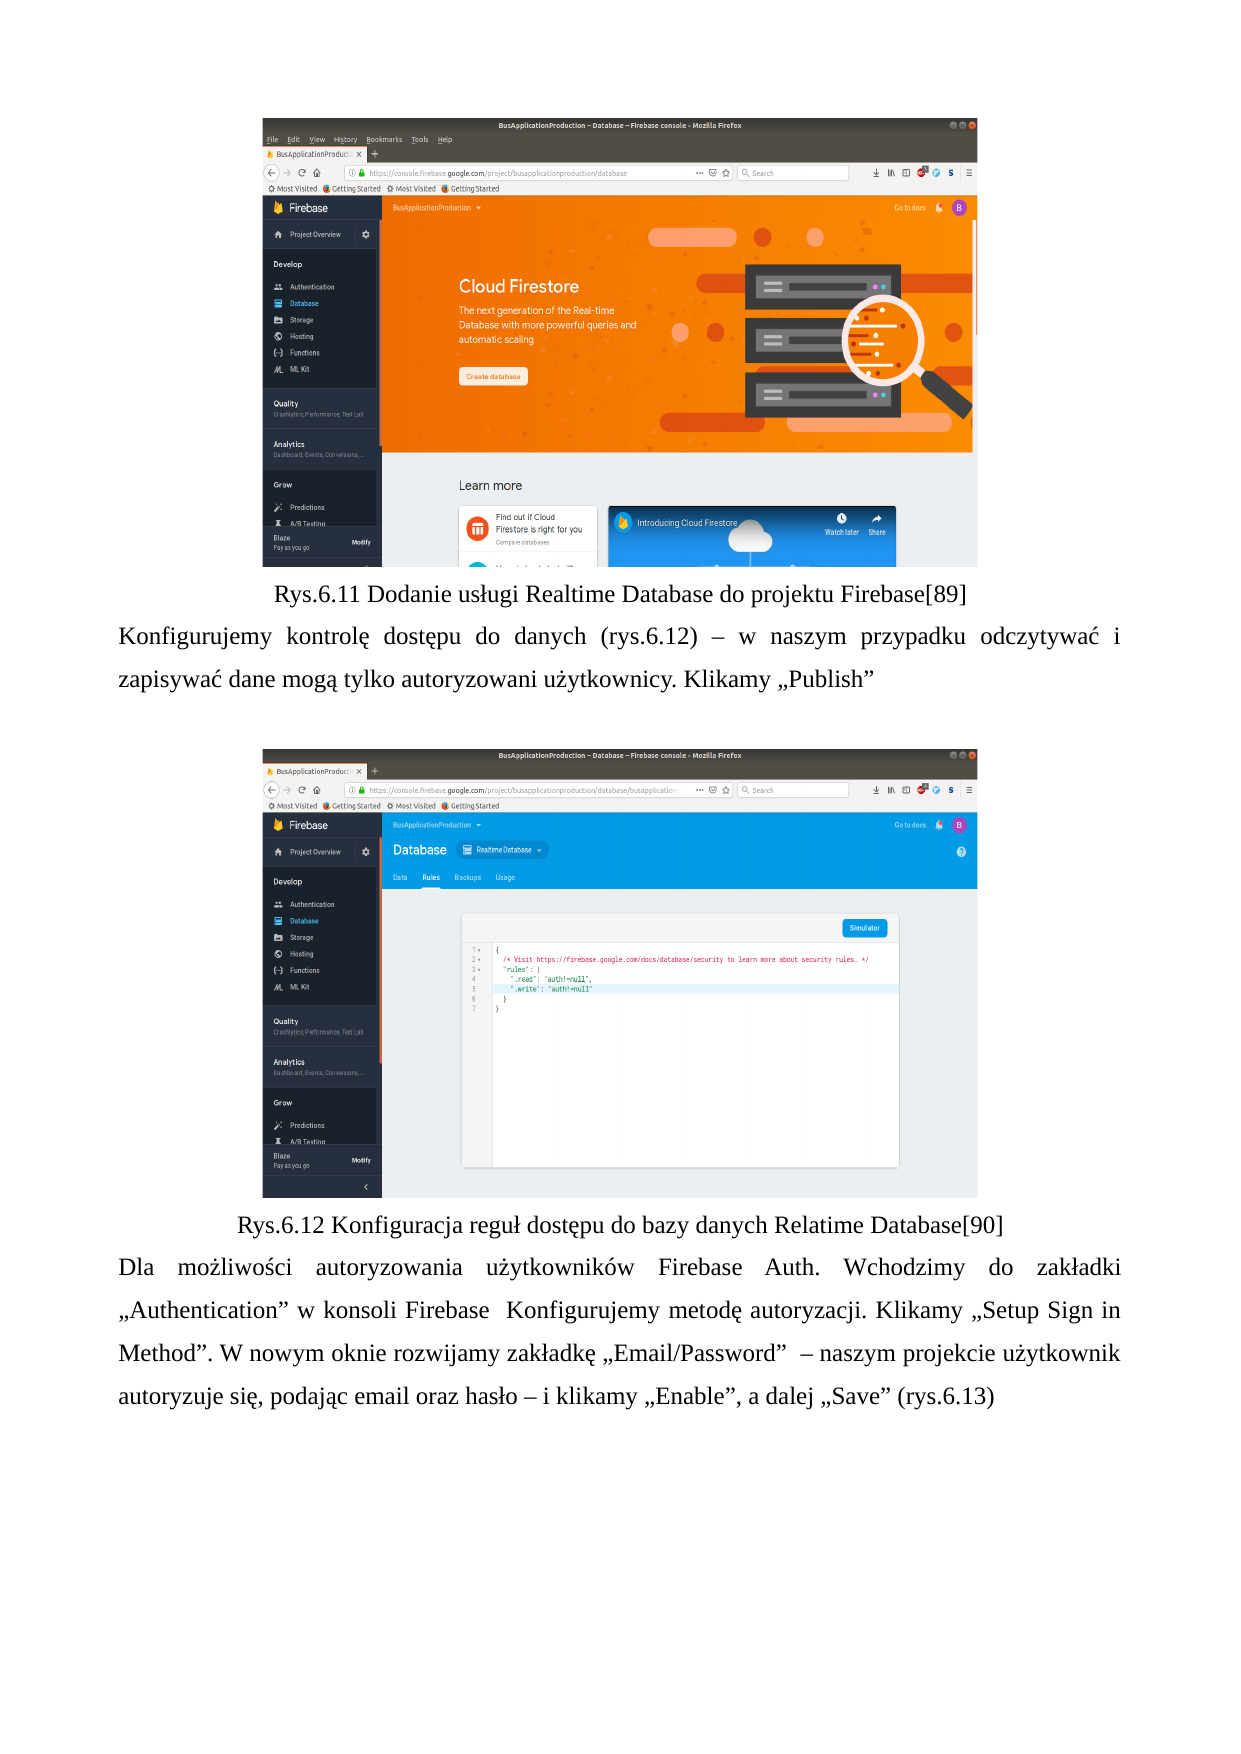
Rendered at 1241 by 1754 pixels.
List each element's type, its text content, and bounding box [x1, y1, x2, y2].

picture [262, 749, 978, 1198]
picture [458, 842, 547, 858]
text Konfigurujemy kontrolę dostępu do danych (rys.6.12) – w naszym przypadku odczytywać i zapisywać dane mogą tylko autoryzowani użytkownicy. Klikamy „Publish” [118, 621, 1122, 693]
text Dla możliwości autoryzowania użytkowników Firebase Auth. Wchodzimy do zakładki „Authentication” w konsoli Firebase Konfigurujemy metodę autoryzacji. Klikamy „Setup Sign in Method”. W nowym oknie rozwijamy zakładkę „Email/Password” – naszym projekcie użytkownik autoryzuje się, podając email oraz hasło – i klikamy „Enable”, a dalej „Save” (rys.6.13) [118, 1252, 1122, 1410]
text Rys.6.11 Dodanie usługi Realtime Database do projektu Firebase[89] [118, 579, 1122, 608]
picture [958, 848, 965, 856]
text Rys.6.12 Konfiguracja reguł dostępu do bazy danych Relatime Database[90] [118, 1211, 1122, 1239]
picture [262, 118, 978, 567]
picture [953, 818, 966, 833]
